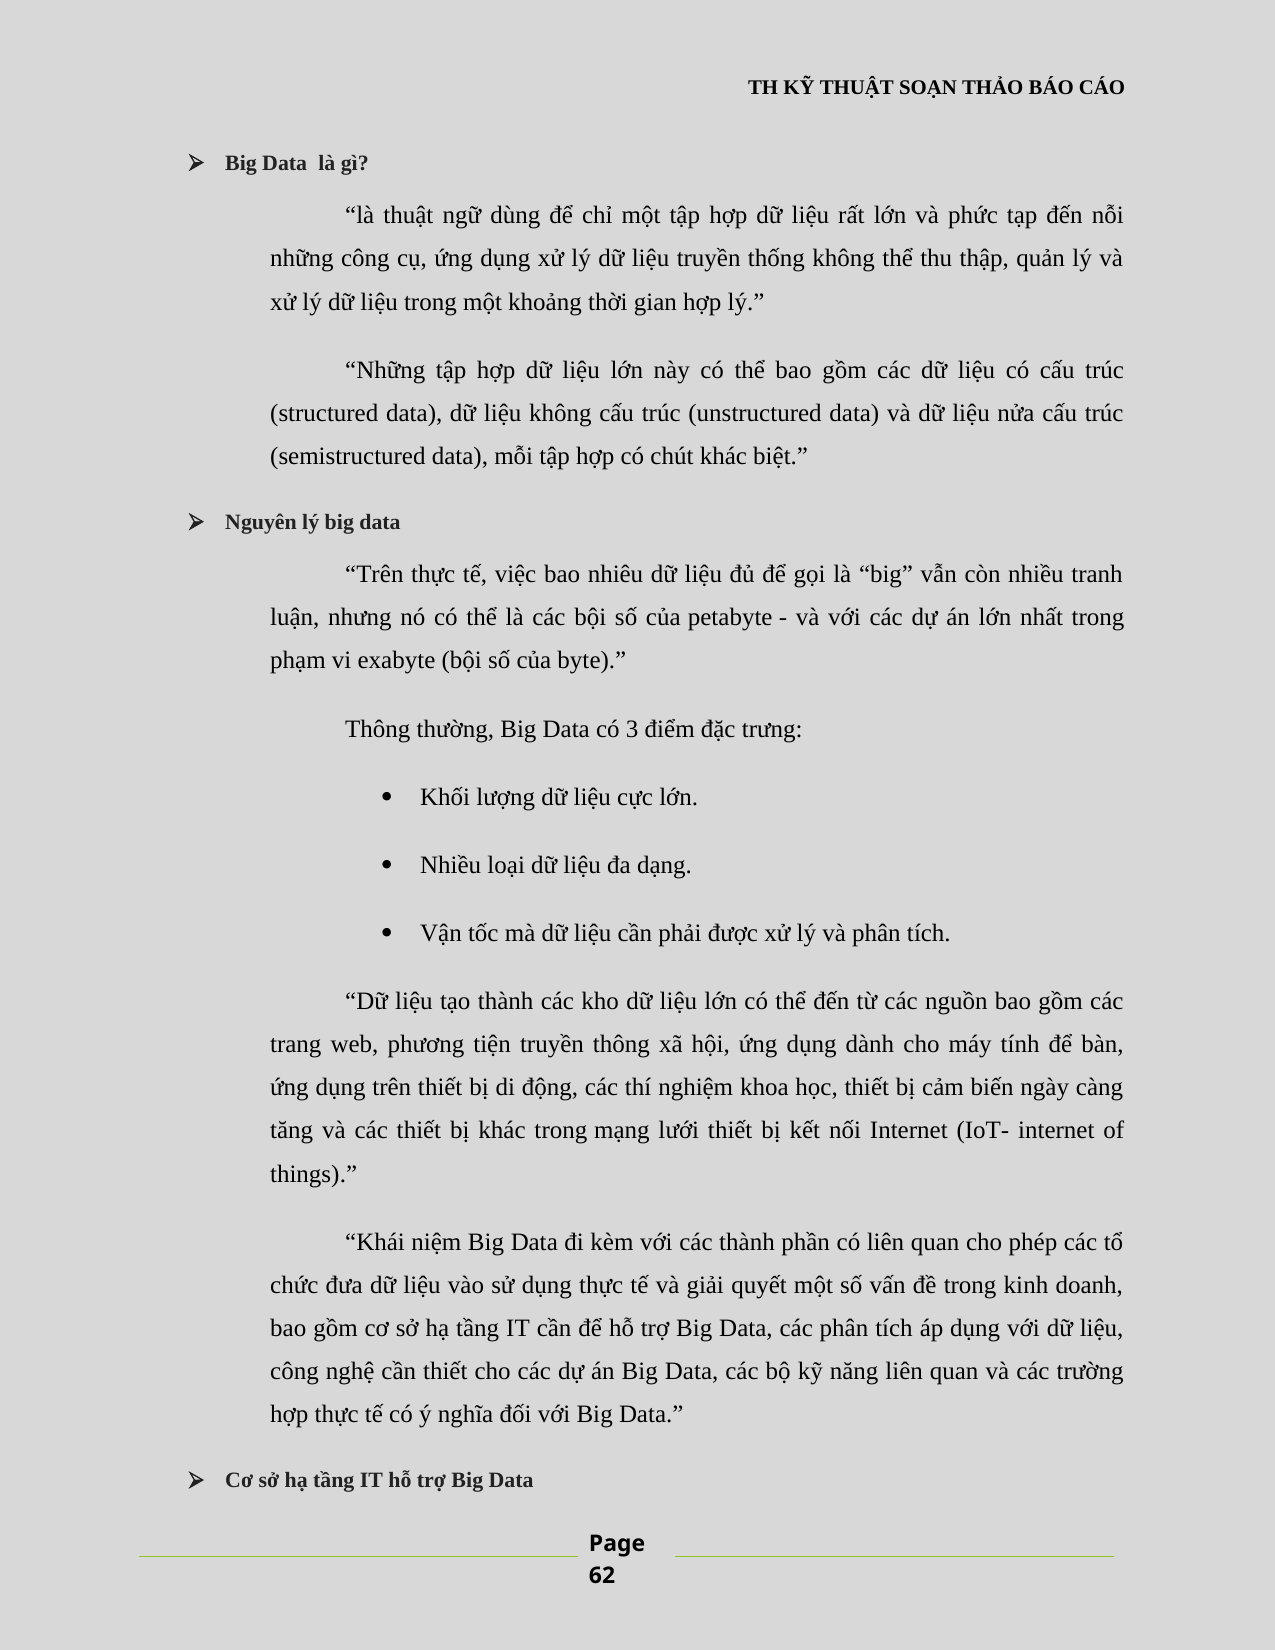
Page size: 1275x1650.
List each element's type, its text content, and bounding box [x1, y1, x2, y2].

subtitle Nguyên lý big data [187, 509, 1125, 534]
subtitle “Khái niệm Big Data đi kèm với các thành phần có liên quan cho phép các tổ chức đưa dữ liệu vào sử dụng thực tế và giải quyết một số vấn đề trong kinh doanh, bao gồm cơ sở hạ tầng IT cần để hỗ trợ Big Data, các phân tích áp dụng với dữ liệu, công nghệ cần thiết cho các dự án Big Data, các bộ kỹ năng liên quan và các trường hợp thực tế có ý nghĩa đối với Big Data.” [270, 1227, 1125, 1428]
subtitle “Những tập hợp dữ liệu lớn này có thể bao gồm các dữ liệu có cấu trúc (structured data), dữ liệu không cấu trúc (unstructured data) và dữ liệu nửa cấu trúc (semistructured data), mỗi tập hợp có chút khác biệt.” [270, 355, 1125, 470]
subtitle Vận tốc mà dữ liệu cần phải được xử lý và phân tích. [382, 918, 1125, 947]
subtitle Khối lượng dữ liệu cực lớn. [382, 782, 1125, 811]
subtitle Big Data là gì? [187, 150, 1125, 175]
subtitle Cơ sở hạ tầng IT hỗ trợ Big Data [187, 1467, 1125, 1493]
subtitle “Trên thực tế, việc bao nhiêu dữ liệu đủ để gọi là “big” vẫn còn nhiều tranh luận, nhưng nó có thể là các bội số của petabyte - và với các dự án lớn nhất trong phạm vi exabyte (bội số của byte).” [270, 559, 1125, 674]
subtitle “Dữ liệu tạo thành các kho dữ liệu lớn có thể đến từ các nguồn bao gồm các trang web, phương tiện truyền thông xã hội, ứng dụng dành cho máy tính để bàn, ứng dụng trên thiết bị di động, các thí nghiệm khoa học, thiết bị cảm biến ngày càng tăng và các thiết bị khác trong mạng lưới thiết bị kết nối Internet (IoT- internet of things).” [270, 986, 1125, 1187]
subtitle Thông thường, Big Data có 3 điểm đặc trưng: [270, 714, 1125, 742]
subtitle Nhiều loại dữ liệu đa dạng. [382, 850, 1125, 879]
subtitle “là thuật ngữ dùng để chỉ một tập hợp dữ liệu rất lớn và phức tạp đến nỗi những công cụ, ứng dụng xử lý dữ liệu truyền thống không thể thu thập, quản lý và xử lý dữ liệu trong một khoảng thời gian hợp lý.” [270, 200, 1125, 315]
